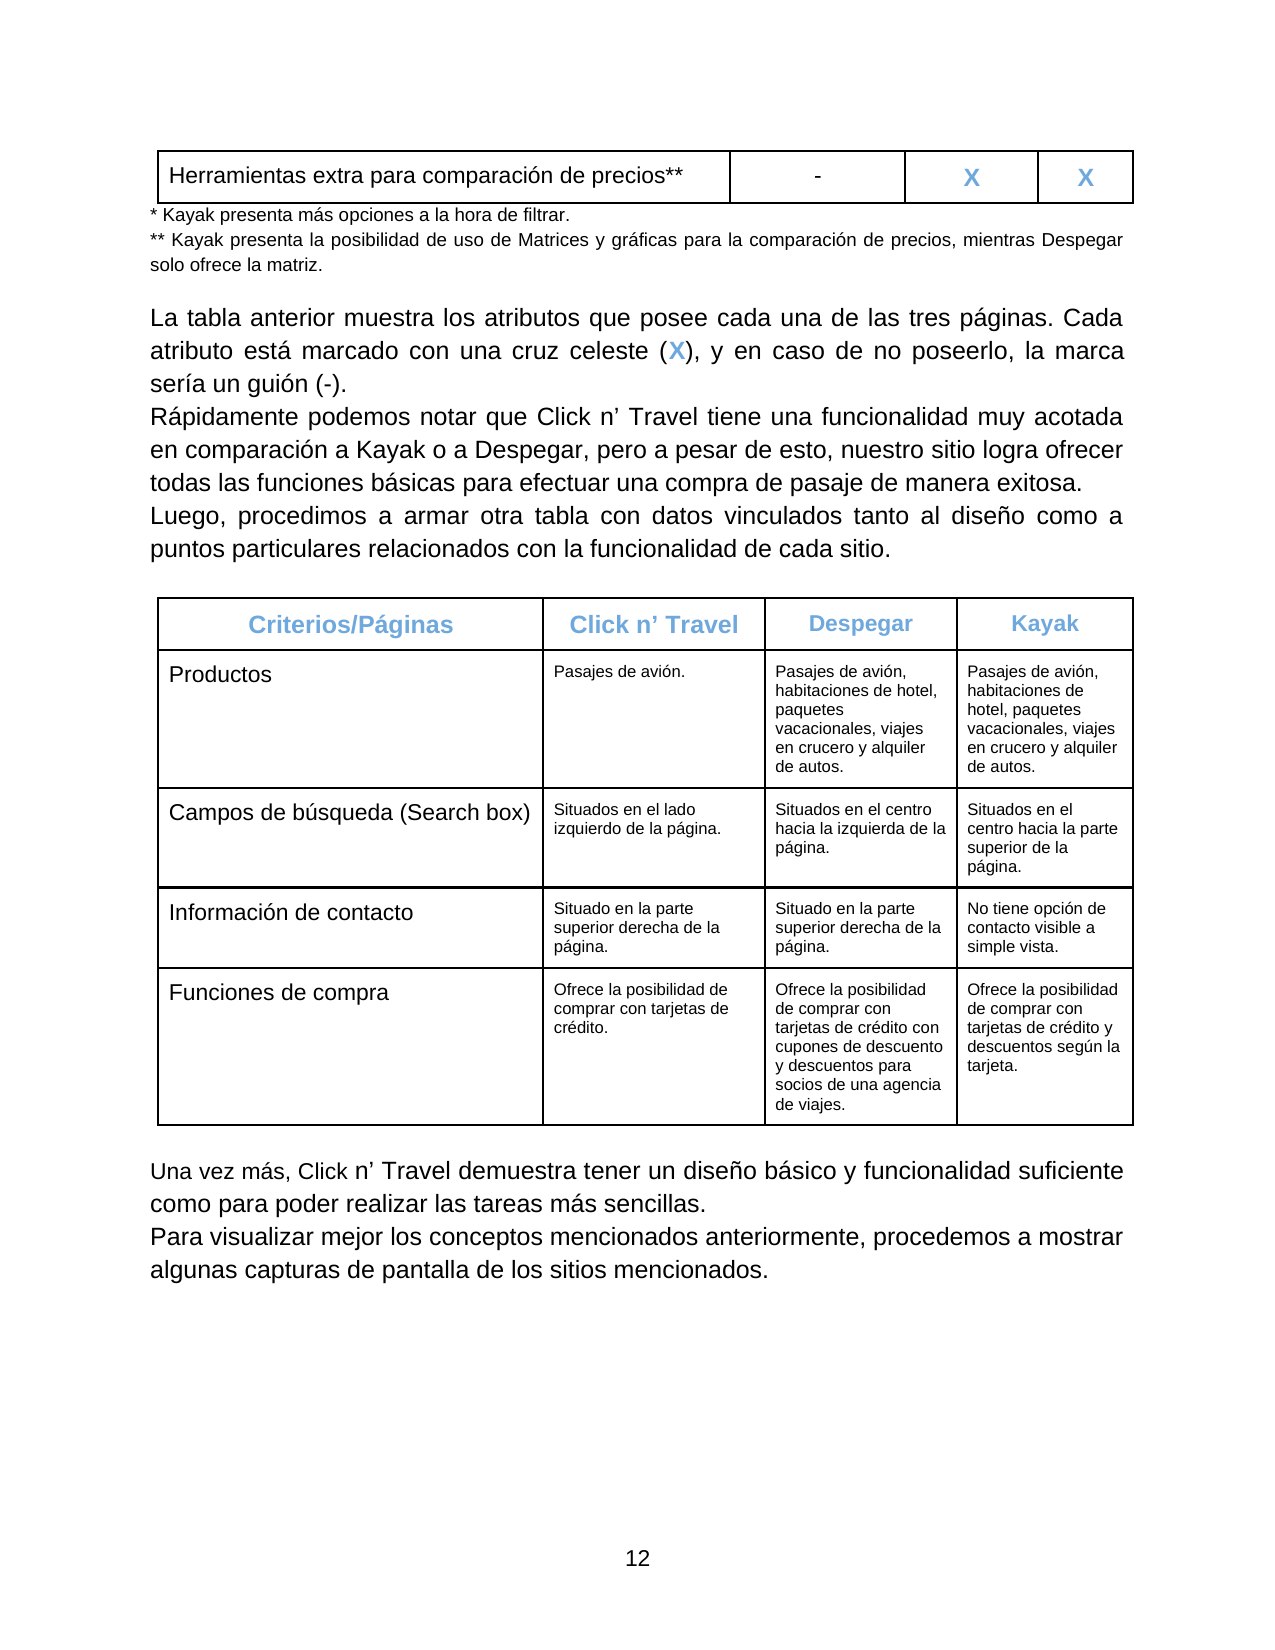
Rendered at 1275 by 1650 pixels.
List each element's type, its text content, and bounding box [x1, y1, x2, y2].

text ** Kayak presenta la posibilidad de uso de Matrices y gráficas para la comparación de precios, mientras Despegar solo ofrece la matriz. [150, 228, 1125, 275]
table_cell Ofrece la posibilidad de comprar con tarjetas de crédito. [544, 969, 764, 1124]
table_cell Pasajes de avión. [544, 651, 764, 787]
table_cell X [1039, 152, 1132, 202]
table_header Criterios/Páginas [159, 599, 542, 649]
table_cell Funciones de compra [159, 969, 542, 1124]
table_header Despegar [766, 599, 956, 649]
table_cell Campos de búsqueda (Search box) [159, 789, 542, 886]
table_cell Situados en el centro hacia la parte superior de la página. [958, 789, 1132, 886]
table_cell Situado en la parte superior derecha de la página. [766, 889, 956, 967]
table_cell Ofrece la posibilidad de comprar con tarjetas de crédito con cupones de descuento y descuentos para socios de una agencia de viajes. [766, 969, 956, 1124]
table_header Click n’ Travel [544, 599, 764, 649]
table_cell Herramientas extra para comparación de precios** [159, 152, 729, 202]
table_cell Pasajes de avión, habitaciones de hotel, paquetes vacacionales, viajes en crucero y alquiler de autos. [766, 651, 956, 787]
table_cell No tiene opción de contacto visible a simple vista. [958, 889, 1132, 967]
text La tabla anterior muestra los atributos que posee cada una de las tres páginas. Cada atributo está marcado con una cruz celeste (X), y en caso de no poseerlo, la marca sería un guión (-). [150, 303, 1125, 398]
table_header Kayak [958, 599, 1132, 649]
table_cell X [906, 152, 1037, 202]
text Rápidamente podemos notar que Click n’ Travel tiene una funcionalidad muy acotada en comparación a Kayak o a Despegar, pero a pesar de esto, nuestro sitio logra ofrecer todas las funciones básicas para efectuar una compra de pasaje de manera exitosa. [150, 402, 1125, 497]
text * Kayak presenta más opciones a la hora de filtrar. [150, 204, 1125, 225]
table_cell Situado en la parte superior derecha de la página. [544, 889, 764, 967]
text Luego, procedimos a armar otra tabla con datos vinculados tanto al diseño como a puntos particulares relacionados con la funcionalidad de cada sitio. [150, 501, 1125, 563]
table_cell Información de contacto [159, 889, 542, 967]
table_cell Situados en el centro hacia la izquierda de la página. [766, 789, 956, 886]
table_cell Situados en el lado izquierdo de la página. [544, 789, 764, 886]
table_cell Productos [159, 651, 542, 787]
table_cell - [731, 152, 904, 202]
table_cell Pasajes de avión, habitaciones de hotel, paquetes vacacionales, viajes en crucero y alquiler de autos. [958, 651, 1132, 787]
text Una vez más, Click n’ Travel demuestra tener un diseño básico y funcionalidad suficiente como para poder realizar las tareas más sencillas. [150, 1156, 1125, 1218]
table_cell Ofrece la posibilidad de comprar con tarjetas de crédito y descuentos según la tarjeta. [958, 969, 1132, 1124]
text Para visualizar mejor los conceptos mencionados anteriormente, procedemos a mostrar algunas capturas de pantalla de los sitios mencionados. [150, 1222, 1125, 1284]
